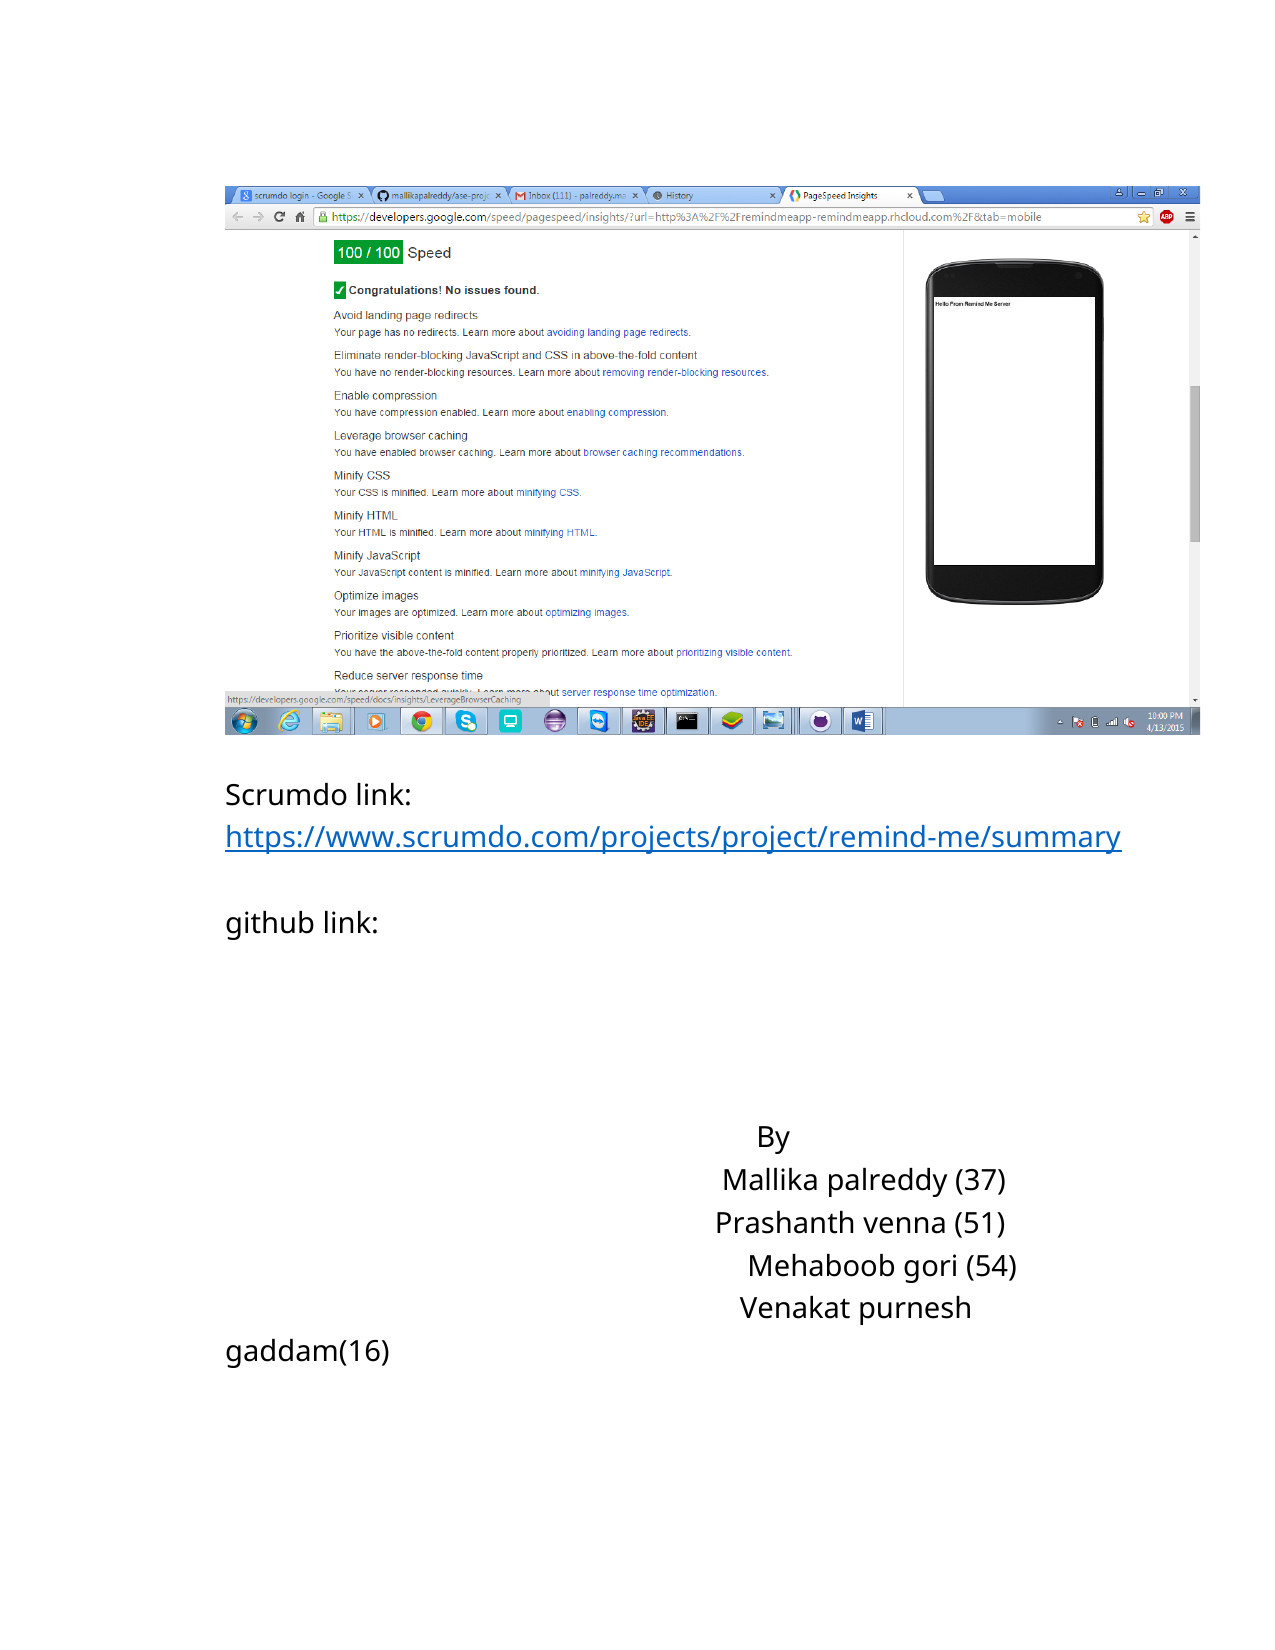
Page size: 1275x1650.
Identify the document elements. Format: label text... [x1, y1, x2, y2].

picture [225, 186, 1200, 735]
list By [225, 1116, 1125, 1156]
list Scrumdo link: [225, 774, 1125, 813]
list Mallika palreddy (37) [225, 1159, 1125, 1199]
list https://www.scrumdo.com/projects/project/remind-me/summary [225, 817, 1125, 856]
list Venakat purnesh gaddam(16) [225, 1288, 1125, 1370]
list Mehaboob gori (54) [225, 1245, 1125, 1284]
list github link: [225, 902, 1125, 942]
list Prashanth venna (51) [225, 1202, 1125, 1242]
